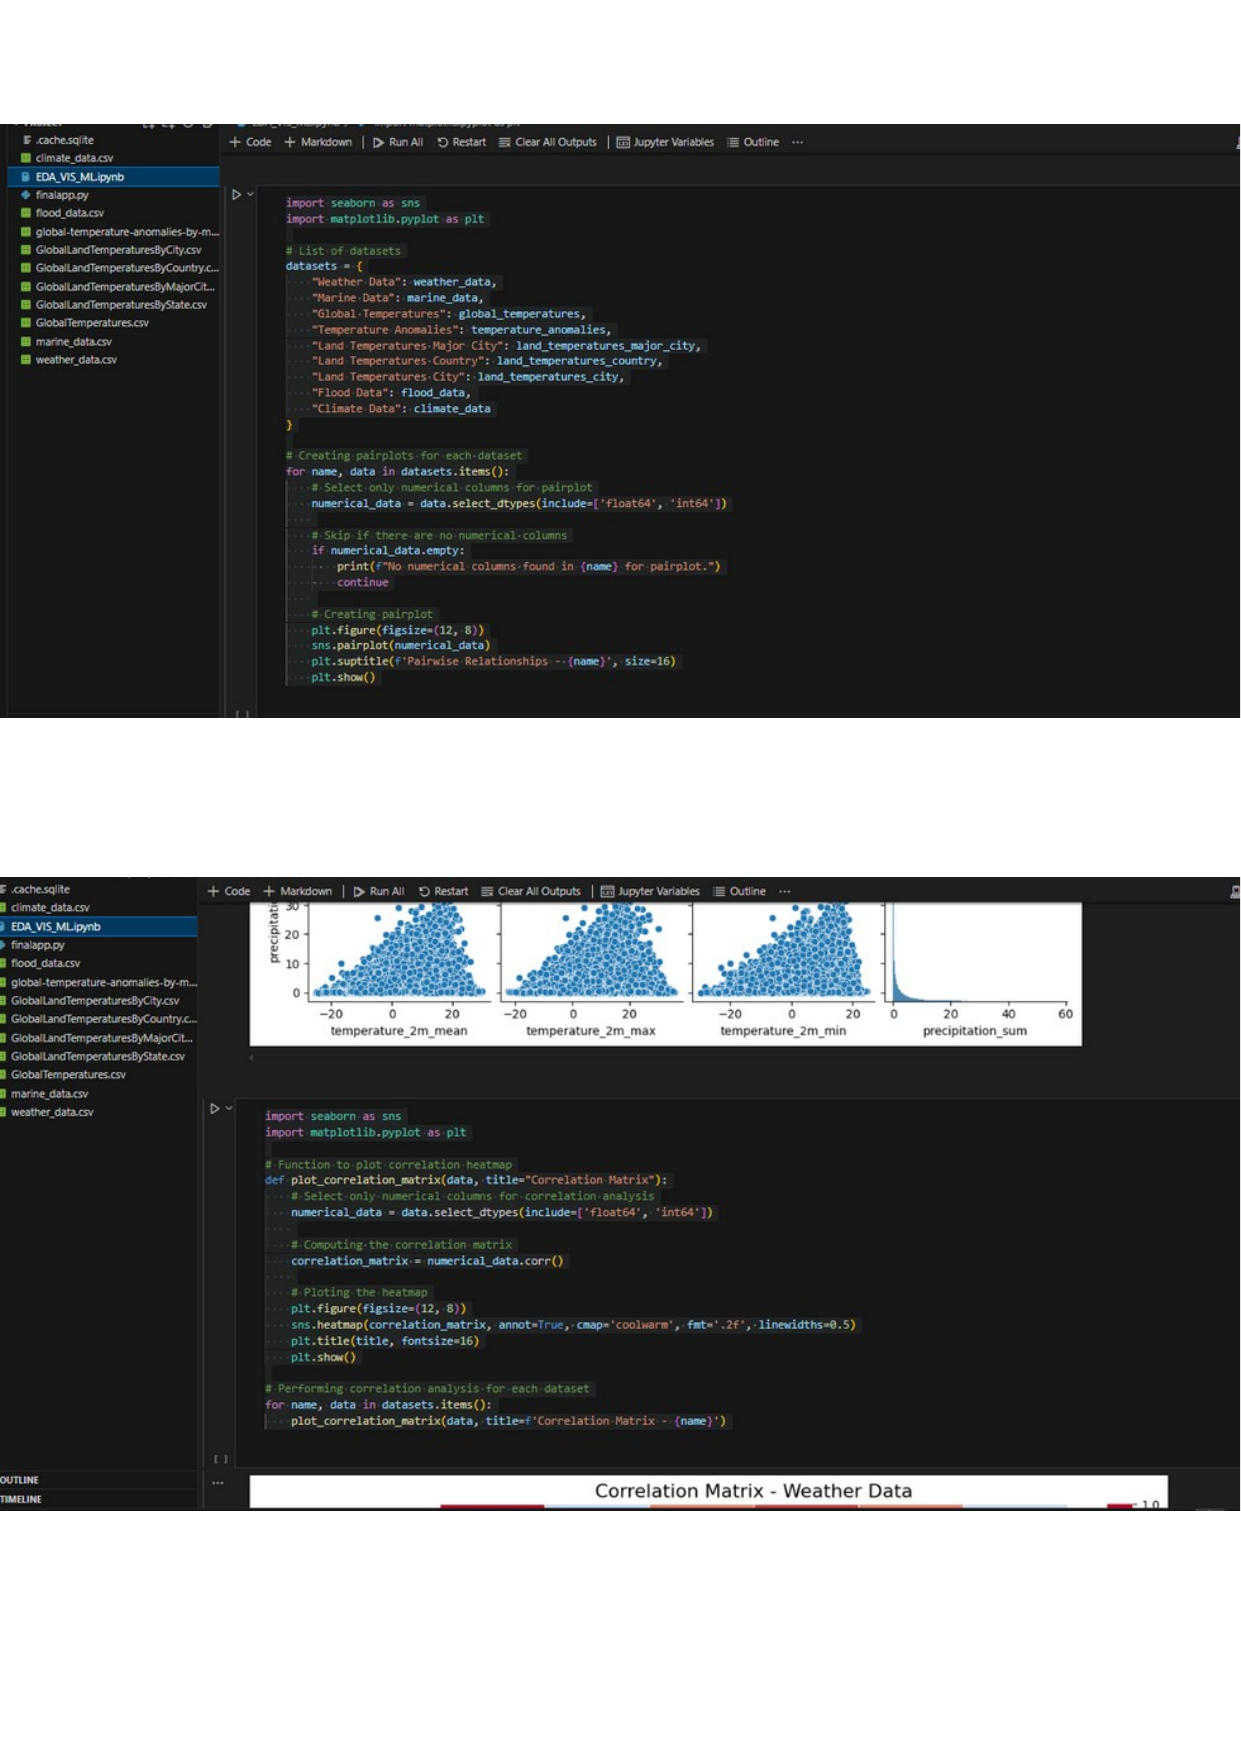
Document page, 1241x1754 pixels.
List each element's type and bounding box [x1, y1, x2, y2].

picture [0, 877, 1241, 1511]
picture [0, 124, 1241, 718]
